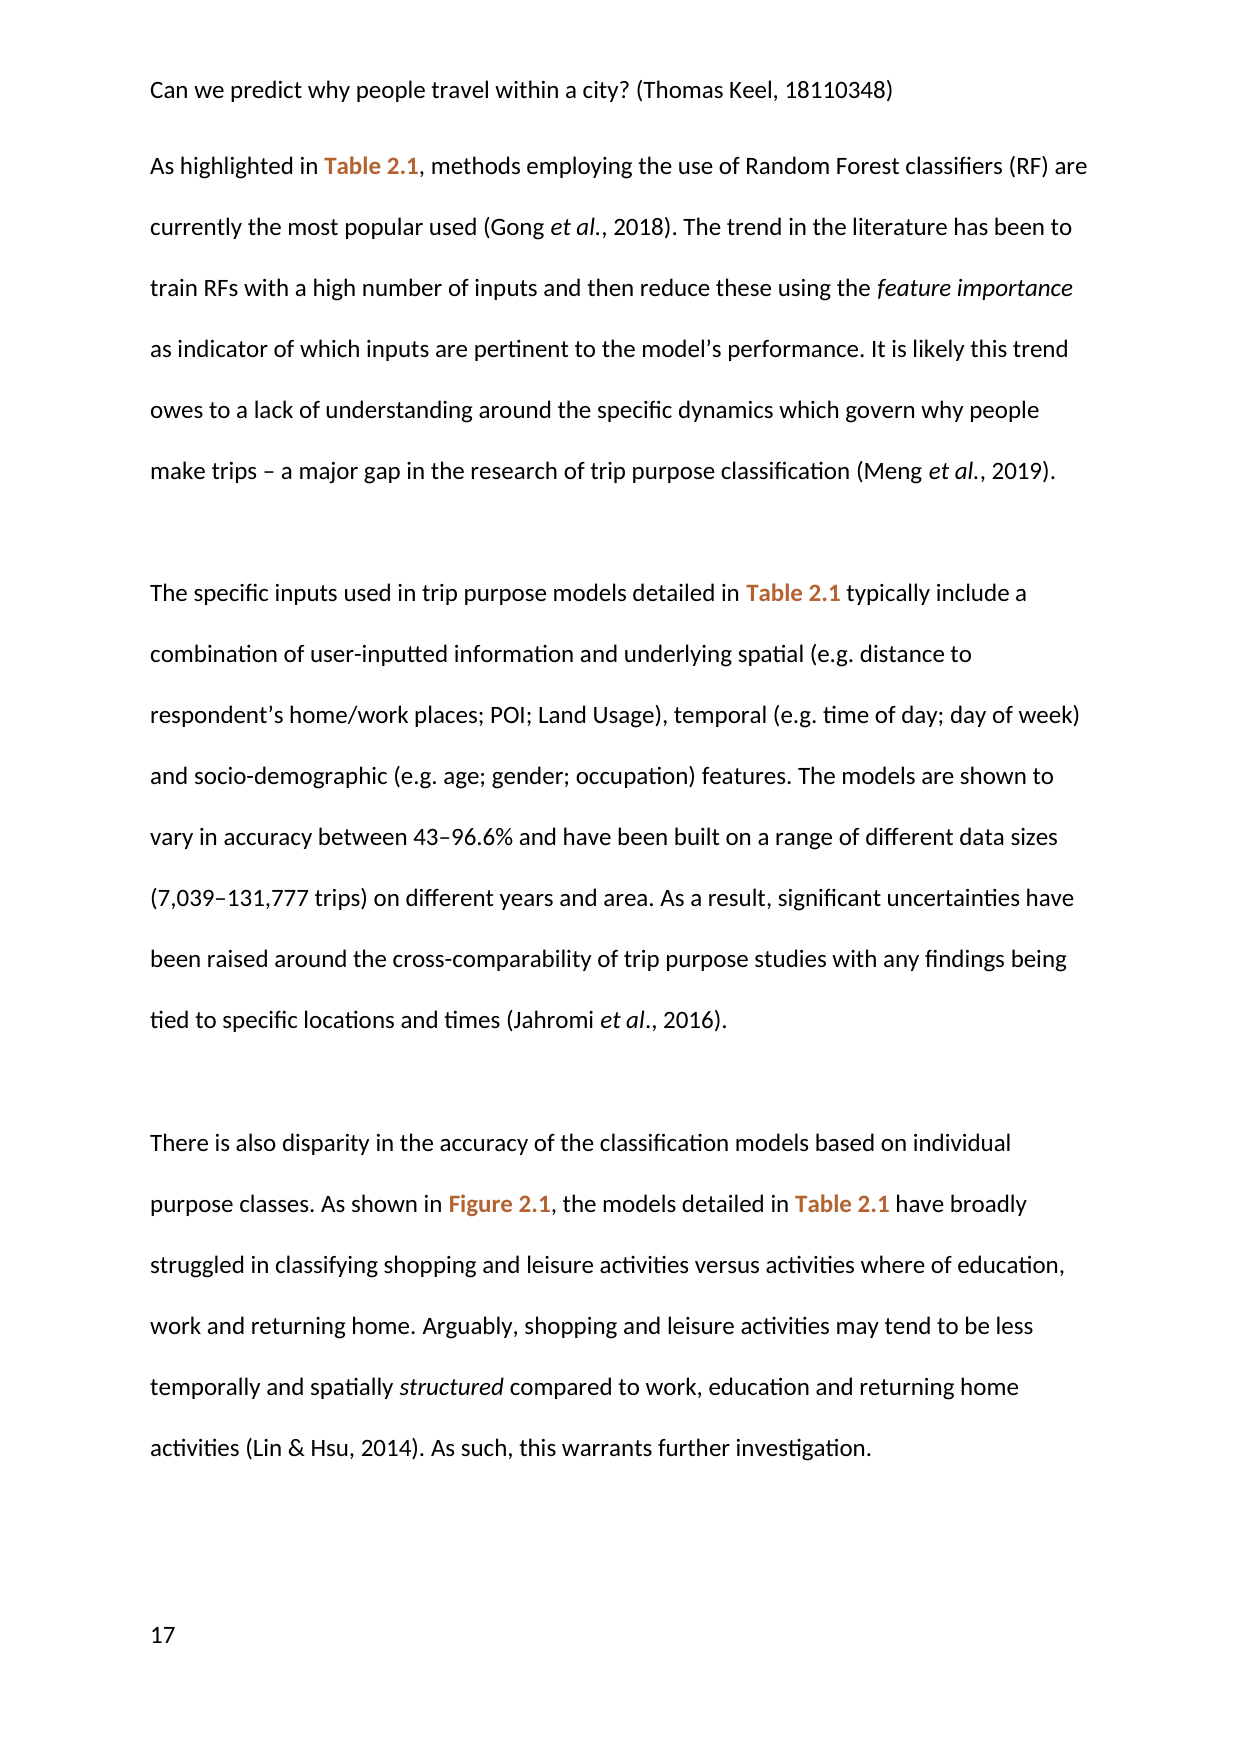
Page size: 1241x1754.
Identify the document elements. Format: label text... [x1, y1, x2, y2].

text There is also disparity in the accuracy of the classification models based on individual purpose classes. As shown in Figure 2.1, the models detailed in Table 2.1 have broadly struggled in classifying shopping and leisure activities versus activities where of education, work and returning home. Arguably, shopping and leisure activities may tend to be less temporally and spatially structured compared to work, education and returning home activities (Lin & Hsu, 2014). As such, this warrants further investigation. [150, 1127, 1090, 1462]
text The specific inputs used in trip purpose models detailed in Table 2.1 typically include a combination of user-inputted information and underlying spatial (e.g. distance to respondent’s home/work places; POI; Land Usage), temporal (e.g. time of day; day of week) and socio-demographic (e.g. age; gender; occupation) features. The models are shown to vary in accuracy between 43–96.6% and have been built on a range of different data sizes (7,039–131,777 trips) on different years and area. As a result, significant uncertainties have been raised around the cross-comparability of trip purpose studies with any findings being tied to specific locations and times (Jahromi et al., 2016). [150, 577, 1090, 1035]
text As highlighted in Table 2.1, methods employing the use of Random Forest classifiers (RF) are currently the most popular used (Gong et al., 2018). The trend in the literature has been to train RFs with a high number of inputs and then reduce these using the feature importance as indicator of which inputs are pertinent to the model’s performance. It is likely this trend owes to a lack of understanding around the specific dynamics which govern why people make trips – a major gap in the research of trip purpose classification (Meng et al., 2019). [150, 150, 1090, 486]
